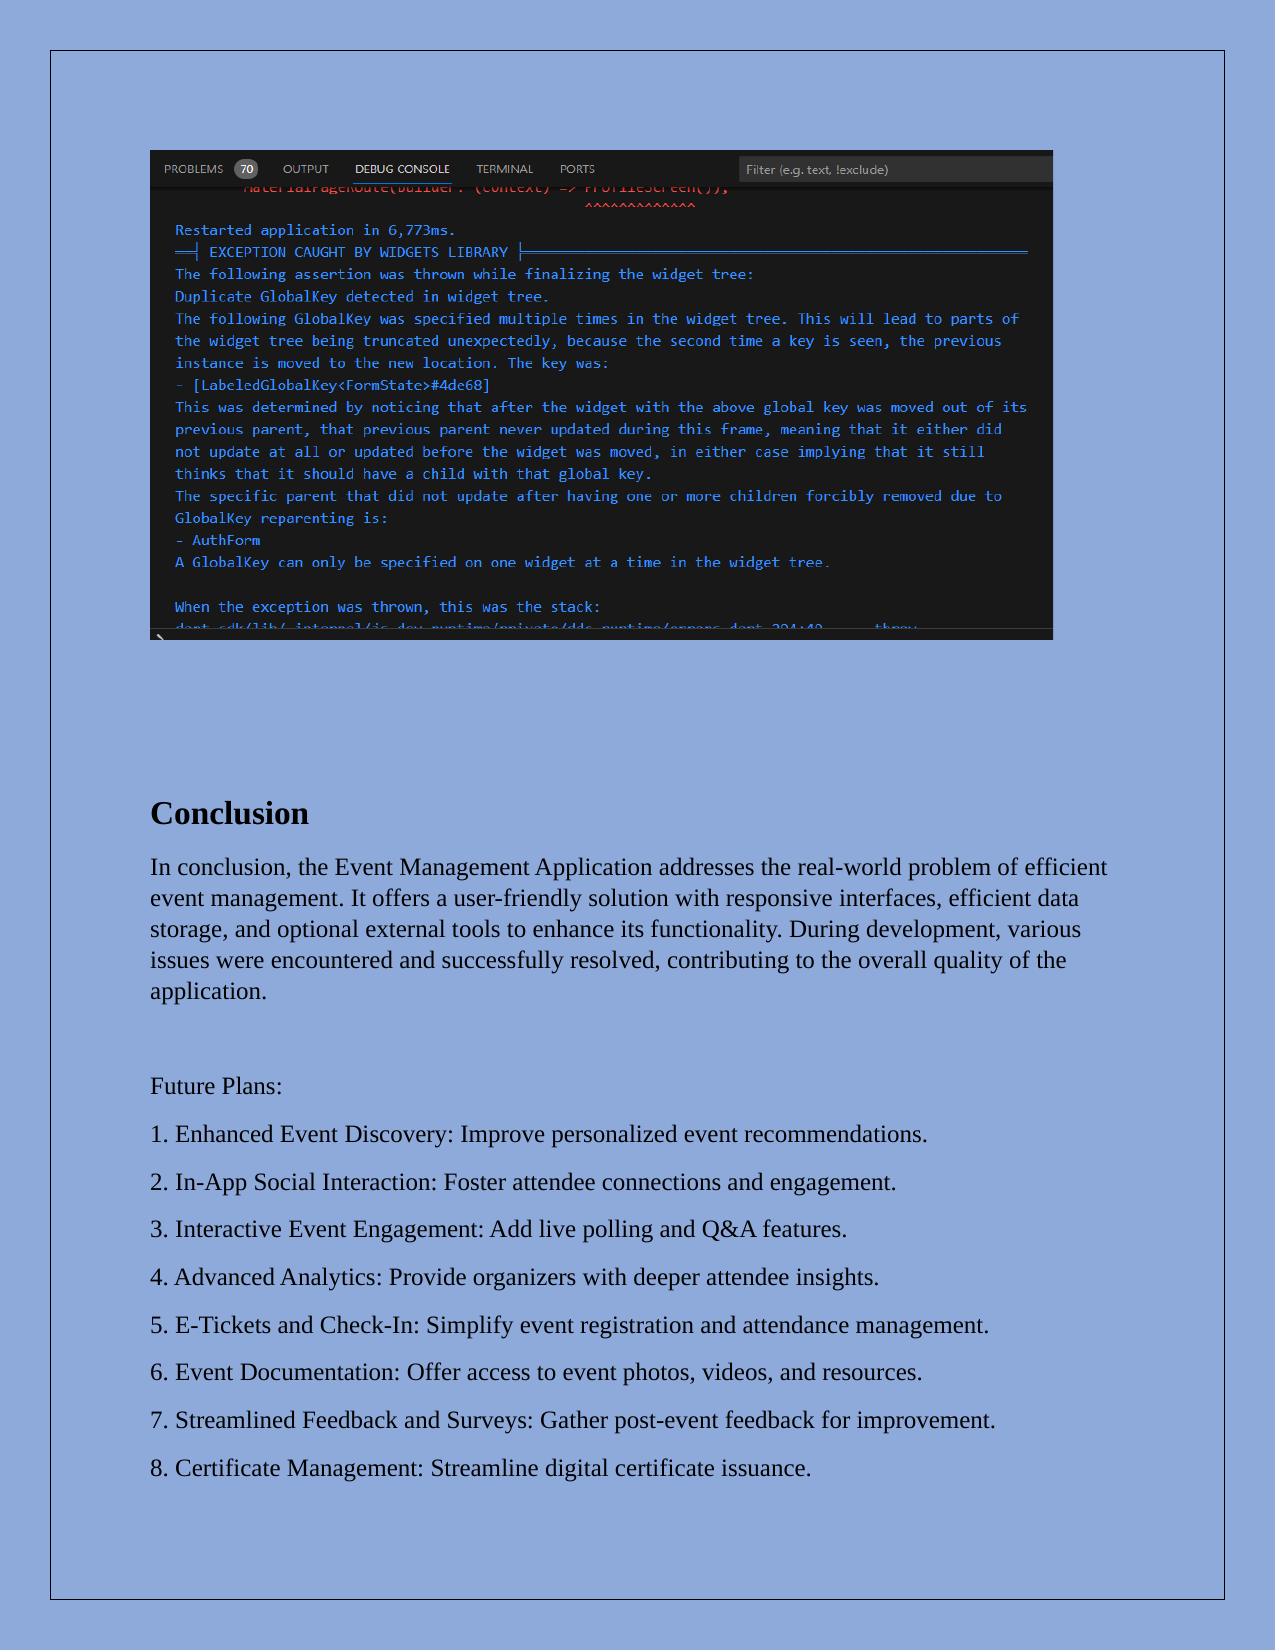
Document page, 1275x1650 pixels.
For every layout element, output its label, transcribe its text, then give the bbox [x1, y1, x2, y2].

text 8. Certificate Management: Streamline digital certificate issuance. [150, 1453, 1125, 1482]
text In conclusion, the Event Management Application addresses the real-world problem of efficient event management. It offers a user-friendly solution with responsive interfaces, efficient data storage, and optional external tools to enhance its functionality. During development, various issues were encountered and successfully resolved, contributing to the overall quality of the application. [150, 852, 1125, 1004]
text Conclusion [150, 793, 1125, 832]
text 7. Streamlined Feedback and Surveys: Gather post-event feedback for improvement. [150, 1405, 1125, 1434]
text 3. Interactive Event Engagement: Add live polling and Q&A features. [150, 1214, 1125, 1243]
text 5. E-Tickets and Check-In: Simplify event registration and attendance management. [150, 1310, 1125, 1338]
text Future Plans: [150, 1071, 1125, 1100]
text 6. Event Documentation: Offer access to event photos, videos, and resources. [150, 1357, 1125, 1386]
text 1. Enhanced Event Discovery: Improve personalized event recommendations. [150, 1119, 1125, 1148]
text 2. In-App Social Interaction: Foster attendee connections and engagement. [150, 1167, 1125, 1195]
picture [150, 150, 1054, 640]
text 4. Advanced Analytics: Provide organizers with deeper attendee insights. [150, 1262, 1125, 1291]
